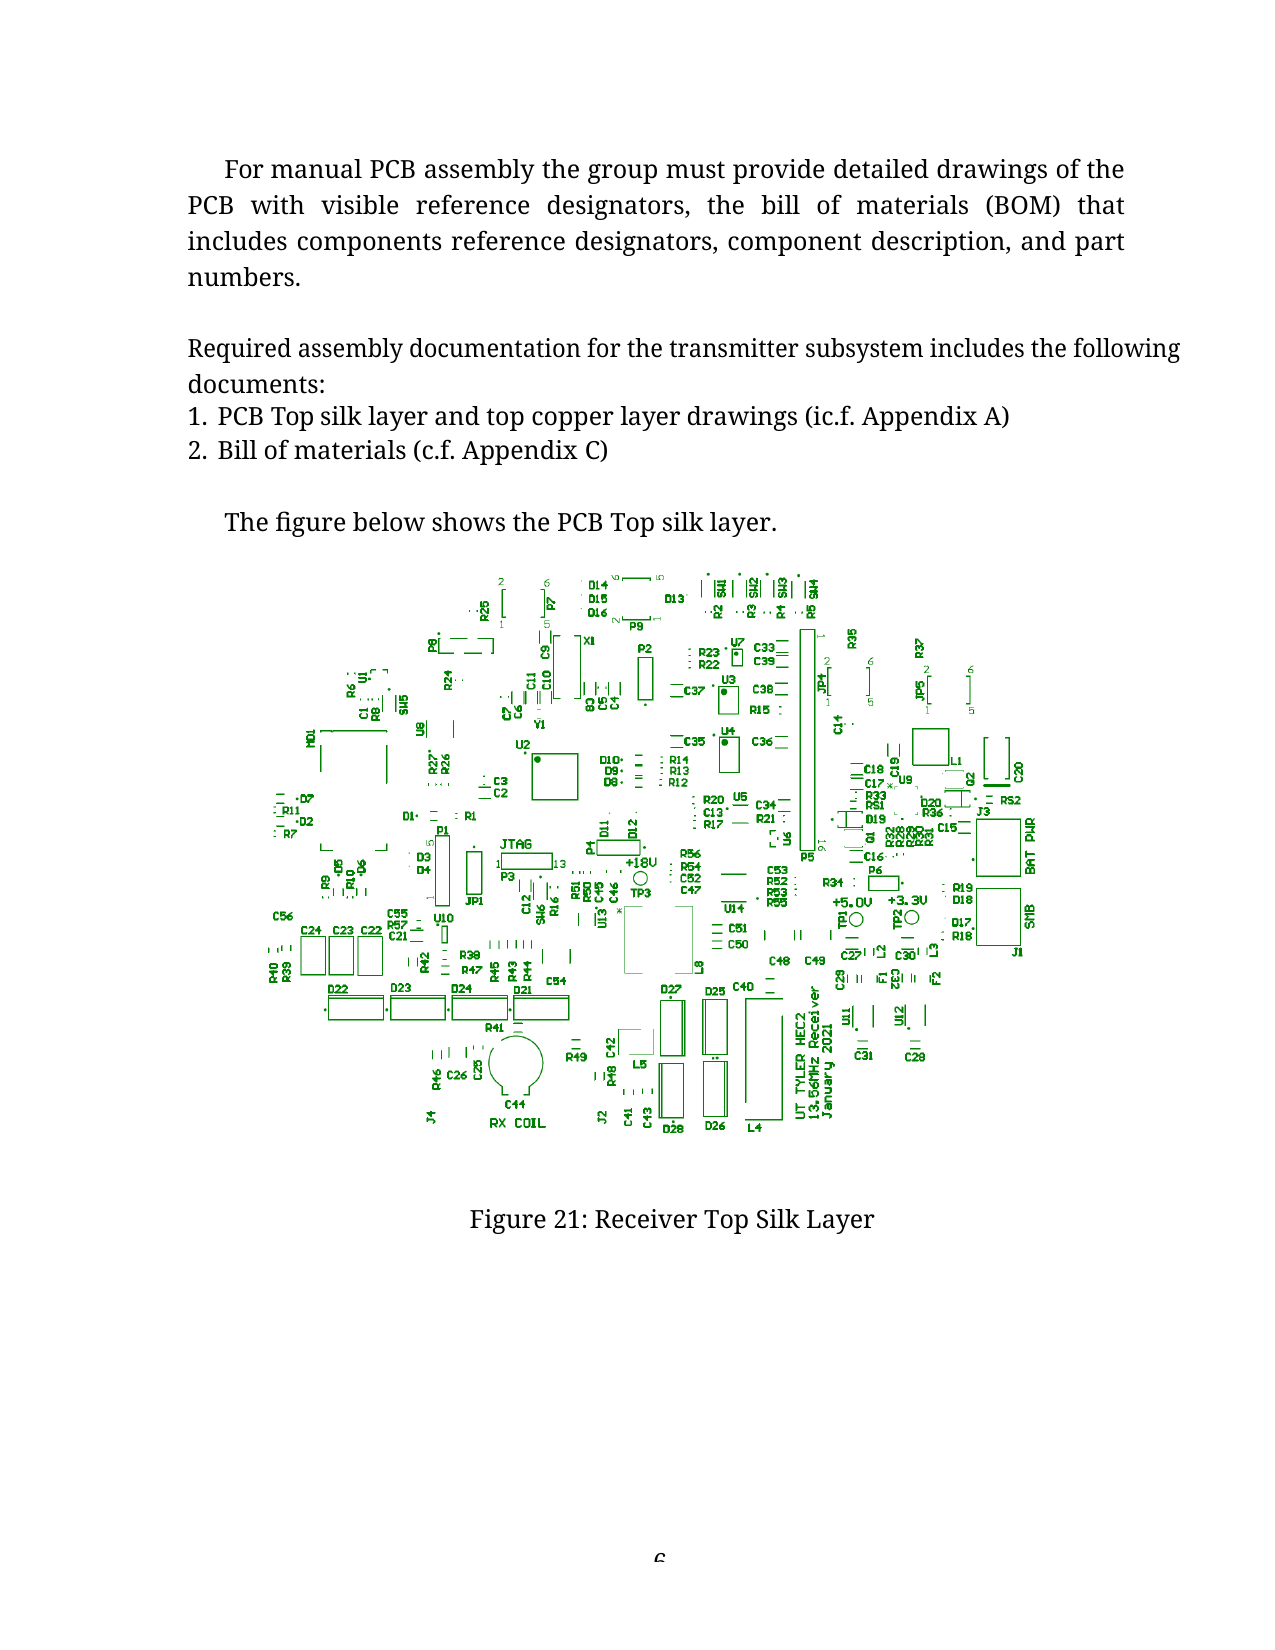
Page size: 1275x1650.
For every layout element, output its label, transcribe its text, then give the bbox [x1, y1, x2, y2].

text The figure below shows the PCB Top silk layer. [224, 504, 1225, 538]
picture [268, 572, 1035, 1133]
text Figure 21: Receiver Top Silk Layer [469, 1202, 1225, 1236]
text For manual PCB assembly the group must provide detailed drawings of the PCB with visible reference designators, the bill of materials (BOM) that includes components reference designators, component description, and part numbers. [187, 152, 1125, 293]
text Required assembly documentation for the transmitter subsystem includes the following documents: [187, 331, 1225, 401]
list Bill of materials (c.f. Appendix C) [187, 432, 1225, 466]
list PCB Top silk layer and top copper layer drawings (ic.f. Appendix A) [187, 402, 1225, 431]
